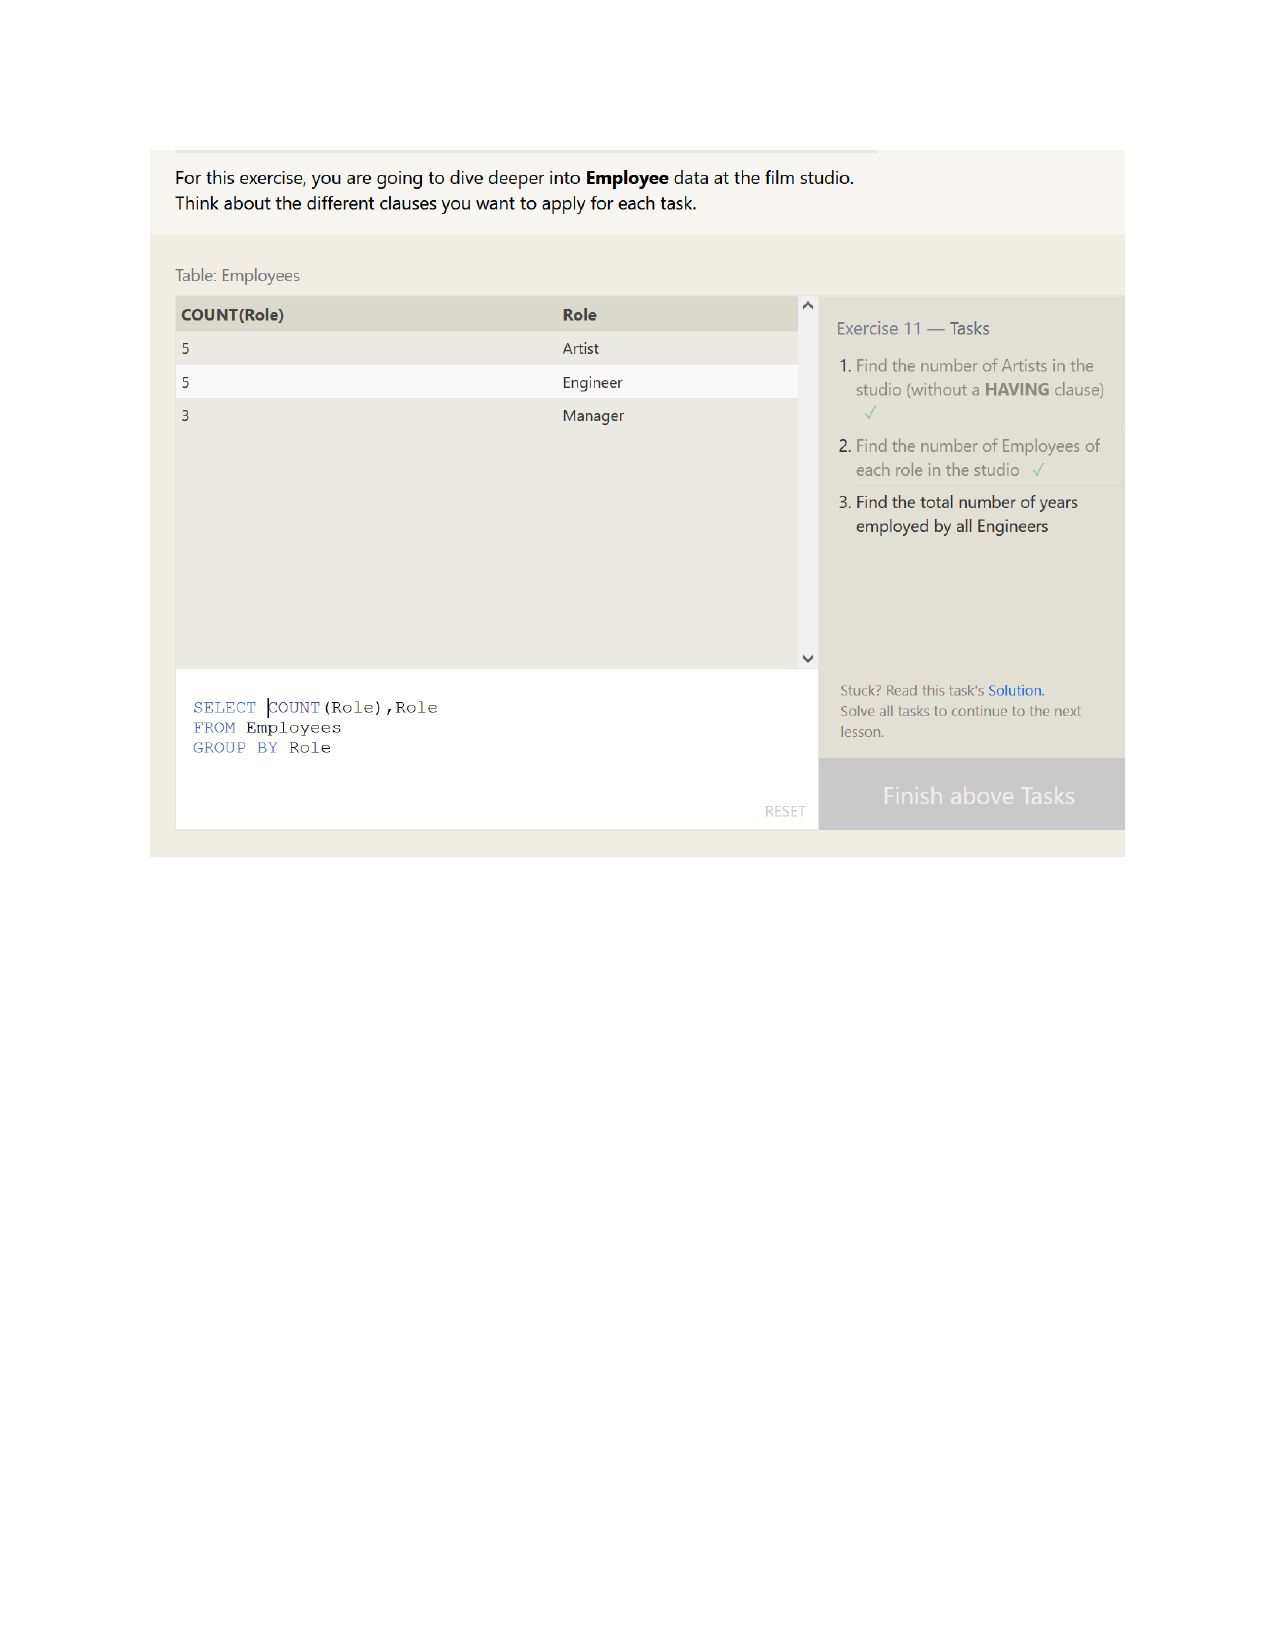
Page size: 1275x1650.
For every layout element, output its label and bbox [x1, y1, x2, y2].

picture [150, 150, 1125, 857]
